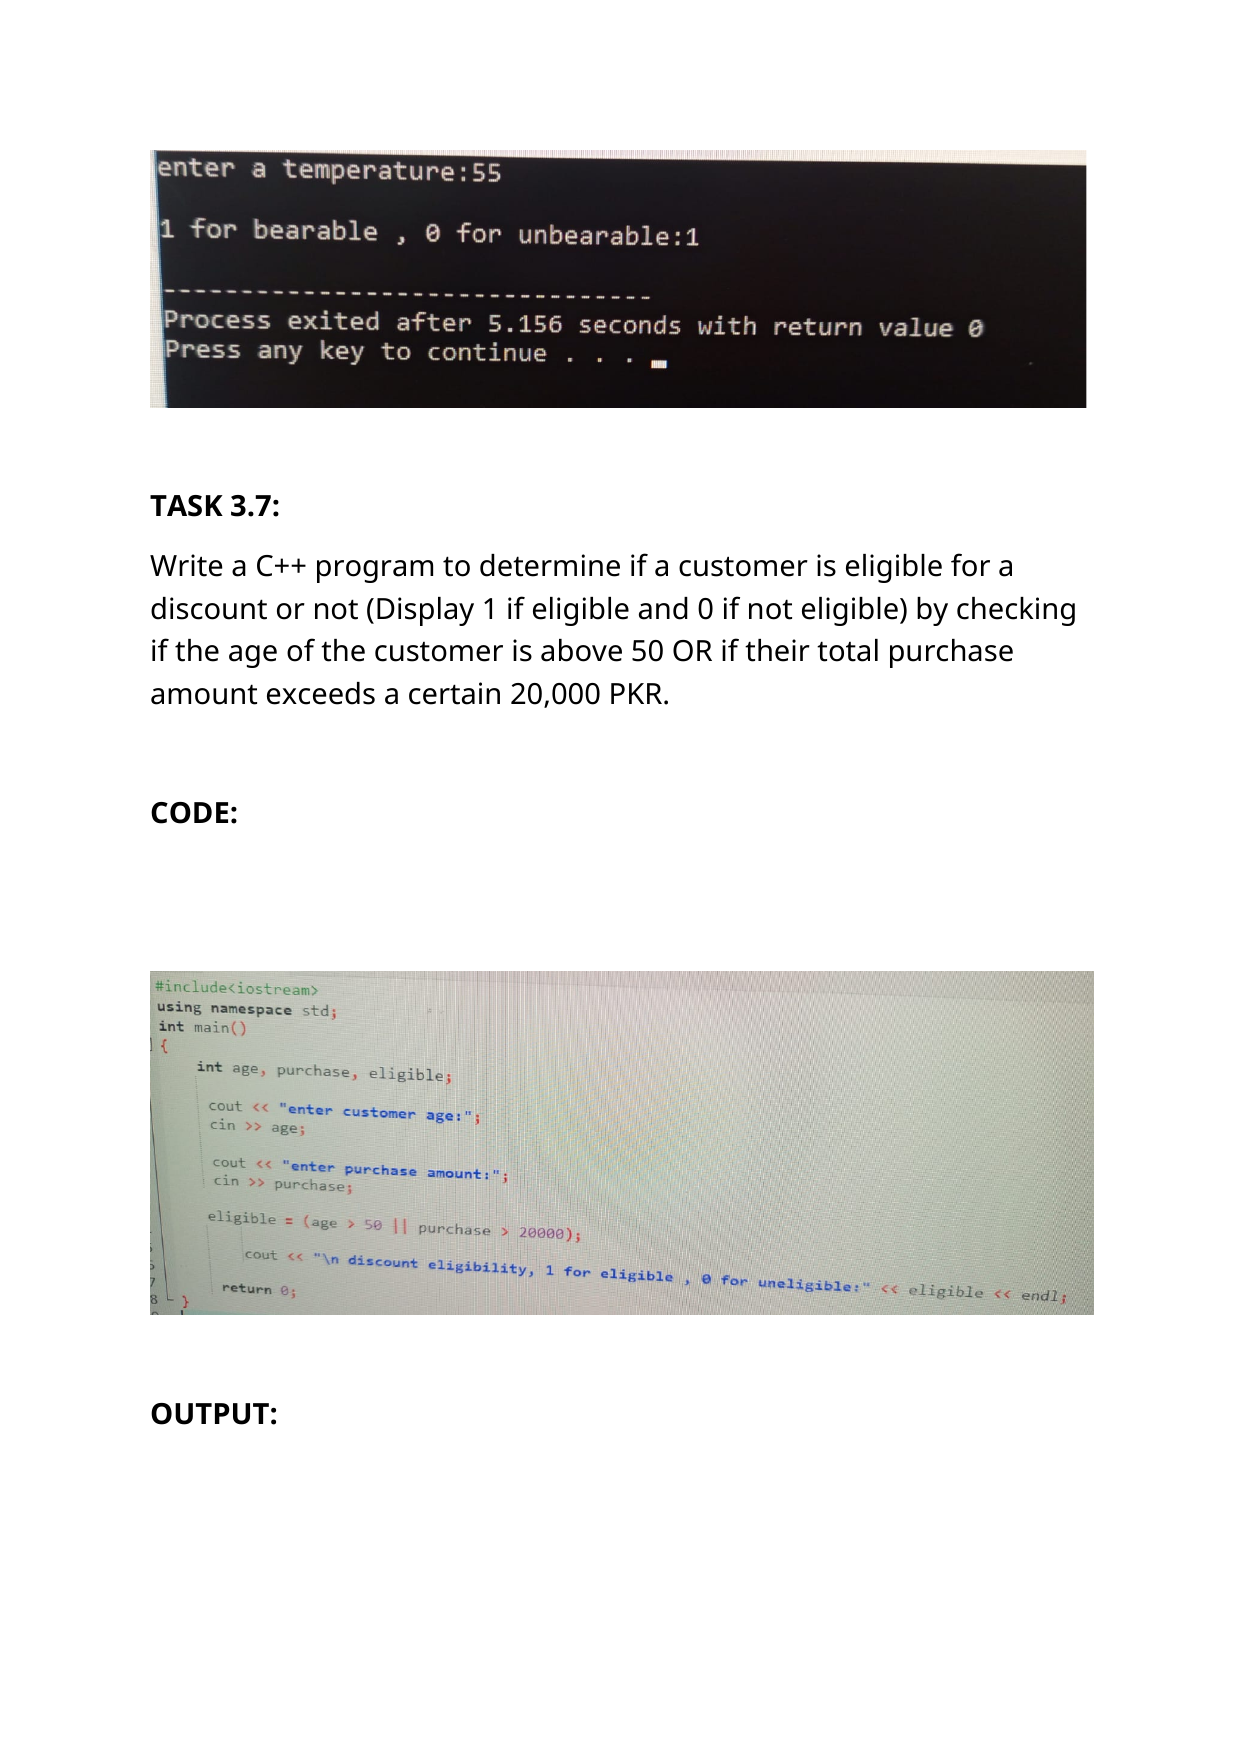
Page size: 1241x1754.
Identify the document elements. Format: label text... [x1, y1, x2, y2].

text Write a C++ program to determine if a customer is eligible for a discount or not (Display 1 if eligible and 0 if not eligible) by checking if the age of the customer is above 50 OR if their total purchase amount exceeds a certain 20,000 PKR. [150, 545, 1090, 713]
text TASK 3.7: [150, 486, 1090, 525]
text OUTPUT: [150, 1393, 1090, 1433]
picture [150, 971, 1094, 1315]
picture [150, 150, 1087, 408]
text CODE: [150, 792, 1090, 832]
